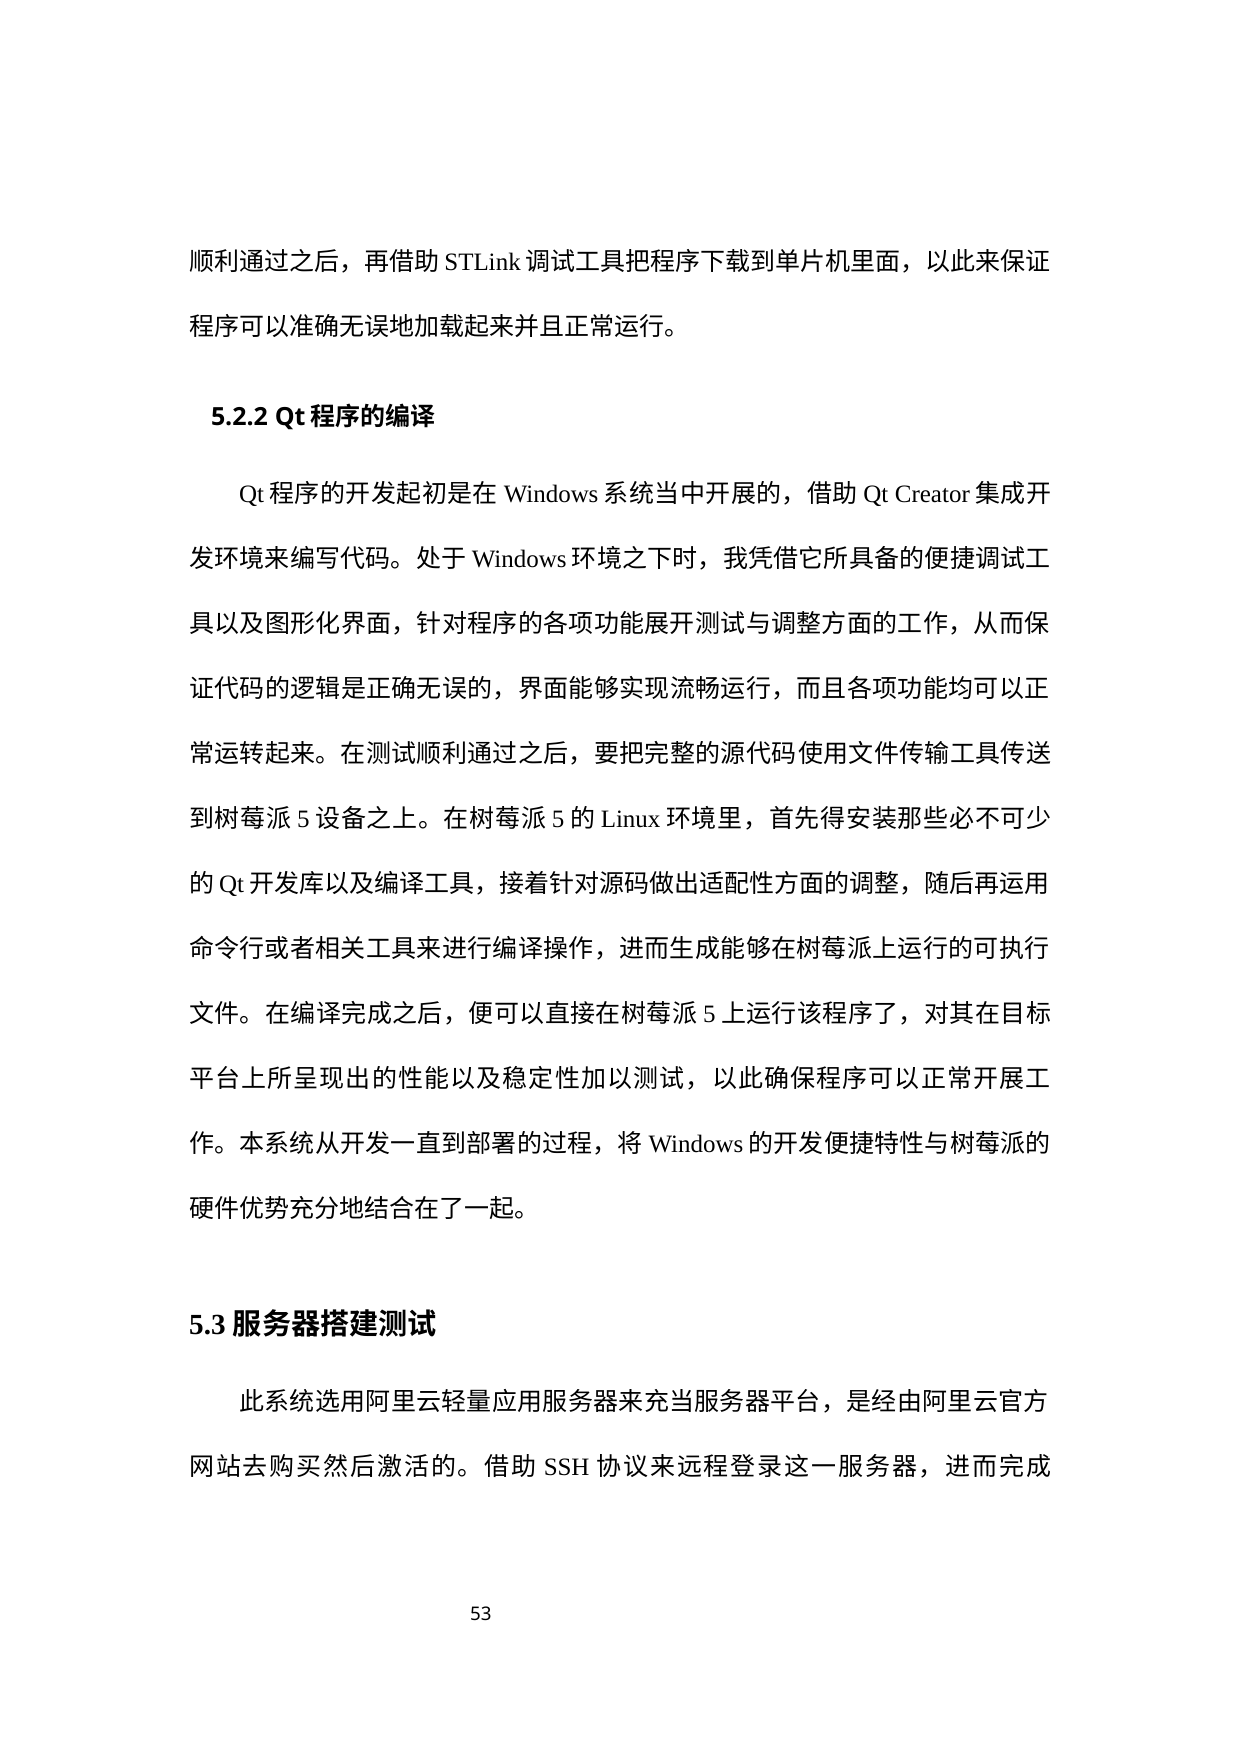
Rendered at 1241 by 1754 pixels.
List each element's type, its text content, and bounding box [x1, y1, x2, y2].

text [189, 1367, 1051, 1497]
subtitle 服务器搭建测试 [189, 1289, 1051, 1354]
subtitle Qt程序的编译 [196, 382, 1051, 447]
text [189, 227, 1051, 357]
text Qt程序的开发起初是在Windows系统当中开展的，借助Qt Creator集成开发环境来编写代码。处于Windows环境之下时，我凭借它所具备的便捷调试工具以及图形化界面，针对程序的各项功能展开测试与调整方面的工作，从而保证代码的逻辑是正确无误的，界面能够实现流畅运行，而且各项功能均可以正常运转起来。在测试顺利通过之后，要把完整的源代码使用文件传输工具传送到树莓派5设备之上。在树莓派5的Linux环境里，首先得安装那些必不可少的Qt开发库以及编译工具，接着针对源码做出适配性方面的调整，随后再运用命令行或者相关工具来进行编译操作，进而生成能够在树莓派上运行的可执行文件。在编译完成之后，便可以直接在树莓派5上运行该程序了，对其在目标平台上所呈现出的性能以及稳定性加以测试，以此确保程序可以正常开展工作。本系统从开发一直到部署的过程，将Windows的开发便捷特性与树莓派的硬件优势充分地结合在了一起。 [189, 459, 1051, 1239]
